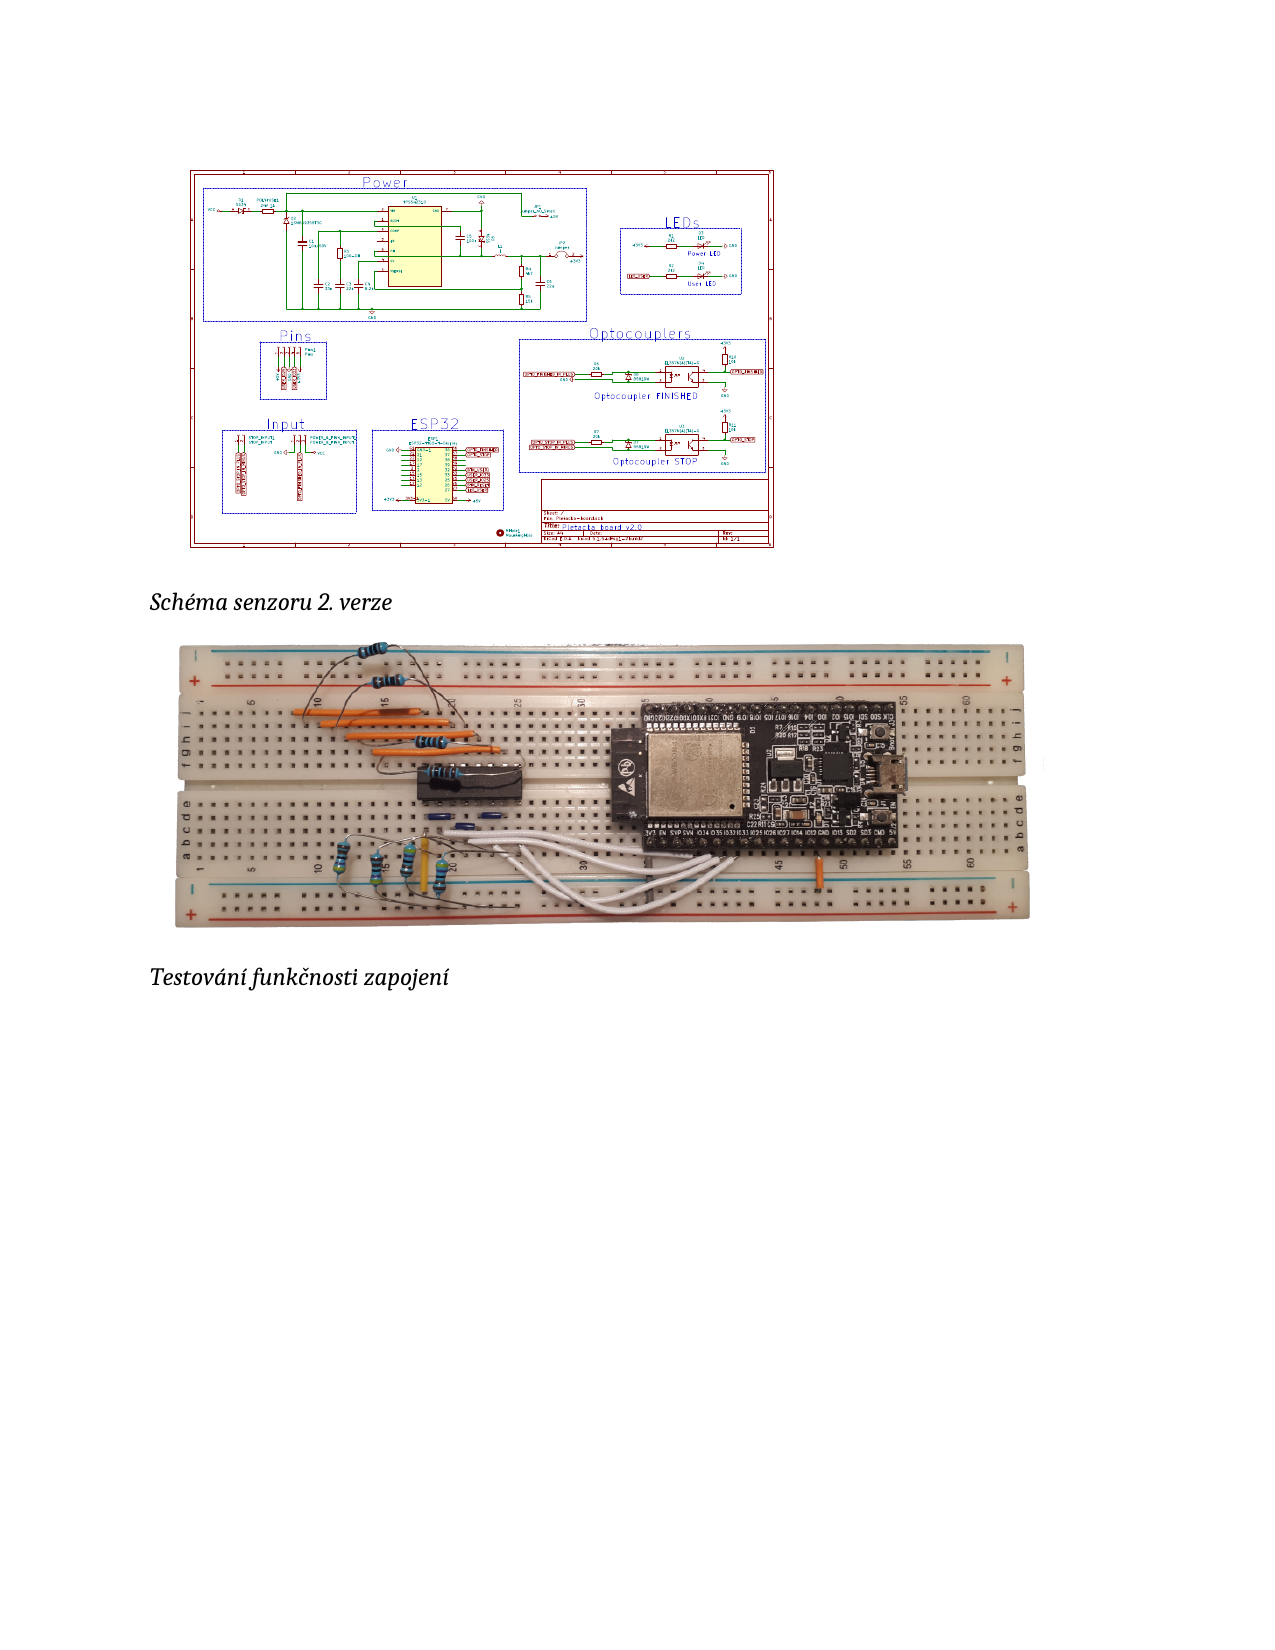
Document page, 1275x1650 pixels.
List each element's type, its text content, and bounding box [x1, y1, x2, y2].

text Schéma senzoru 2. verze [150, 587, 1125, 616]
picture [168, 628, 1044, 942]
text Testování funkčnosti zapojení [150, 963, 1125, 992]
